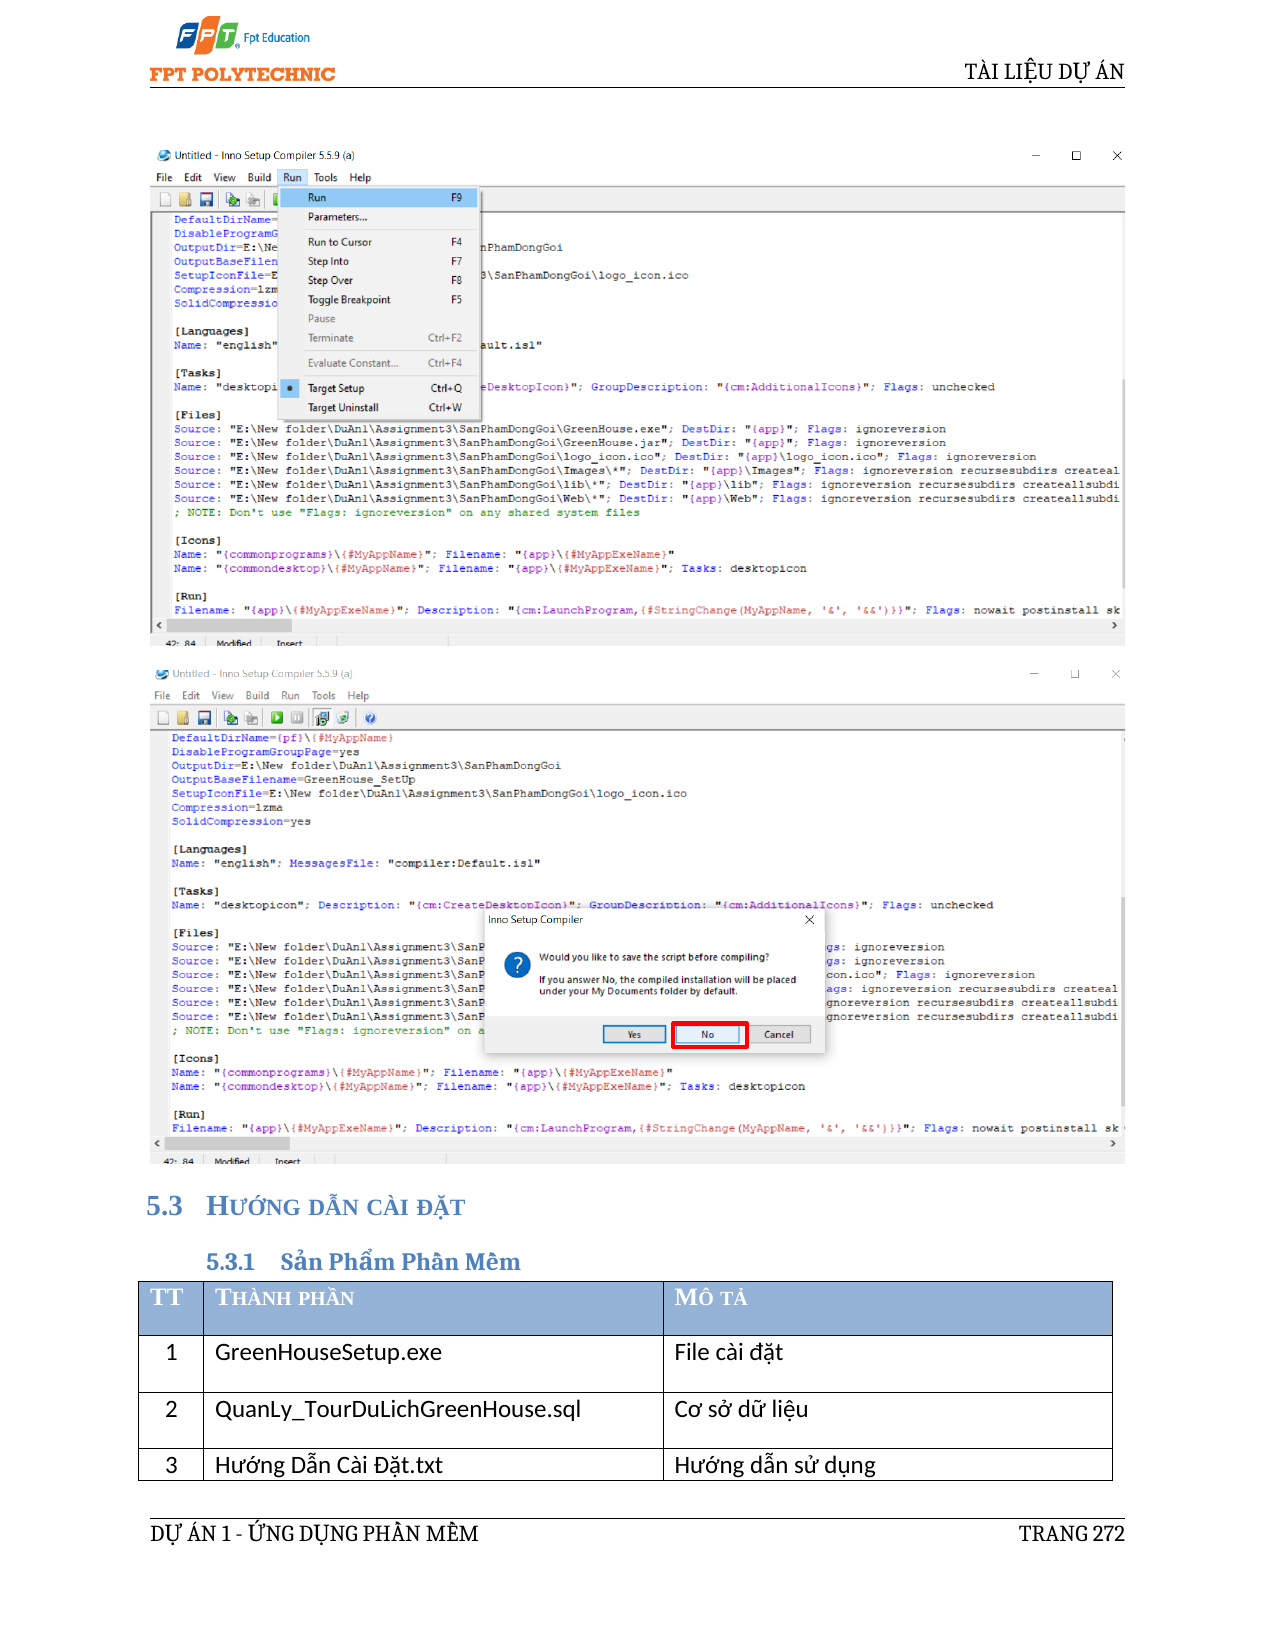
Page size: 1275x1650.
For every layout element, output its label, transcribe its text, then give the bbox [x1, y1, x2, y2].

subtitle Hướng dẫn cài đặt [146, 1188, 1125, 1222]
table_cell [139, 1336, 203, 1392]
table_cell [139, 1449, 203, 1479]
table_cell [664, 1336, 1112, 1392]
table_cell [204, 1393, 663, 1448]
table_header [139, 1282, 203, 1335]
picture [150, 16, 337, 81]
picture [150, 670, 1125, 1164]
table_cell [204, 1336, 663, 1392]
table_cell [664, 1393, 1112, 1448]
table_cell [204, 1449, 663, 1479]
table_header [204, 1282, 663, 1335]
picture [150, 150, 1125, 646]
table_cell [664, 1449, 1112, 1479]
subtitle Sản Phẩm Phần Mềm [206, 1248, 1125, 1277]
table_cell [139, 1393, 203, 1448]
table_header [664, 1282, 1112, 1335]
